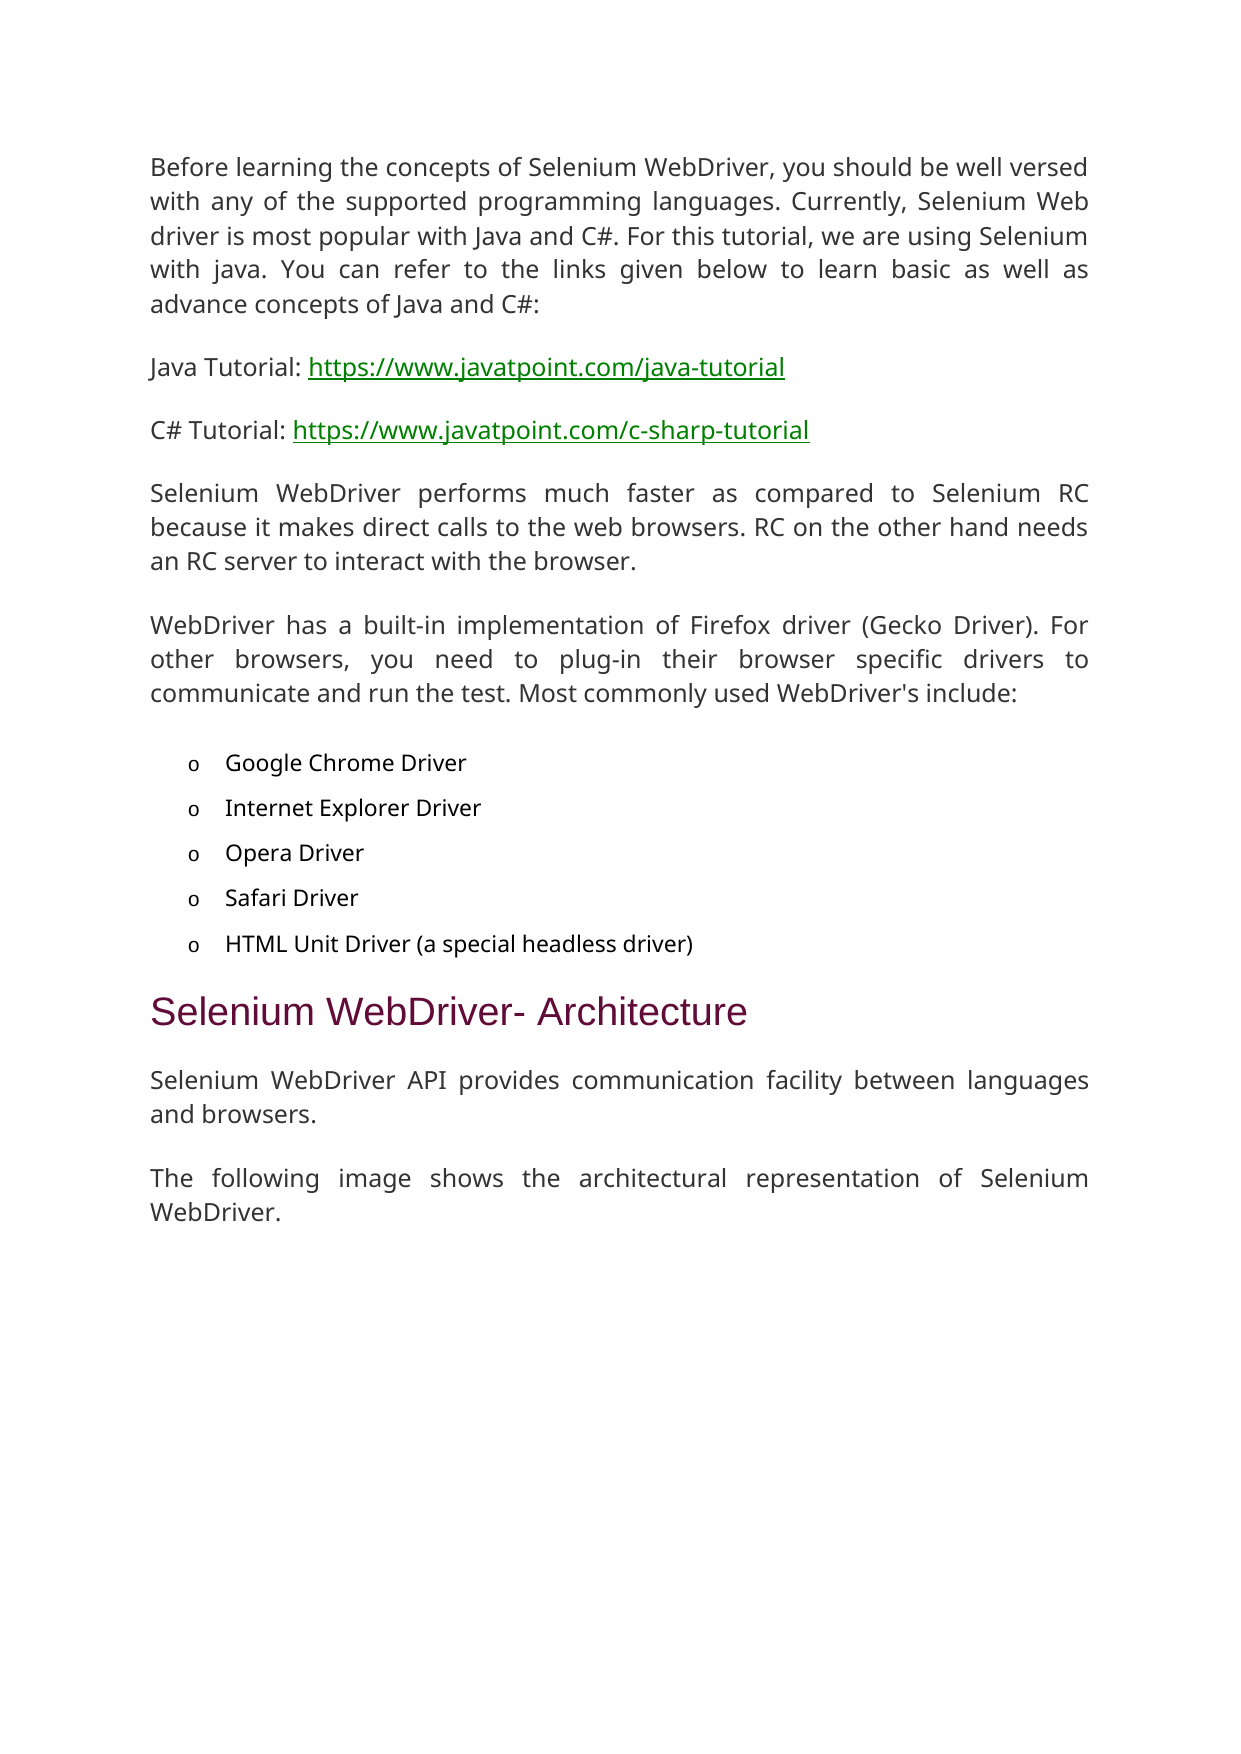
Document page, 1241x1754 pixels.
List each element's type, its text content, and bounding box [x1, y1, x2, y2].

list Internet Explorer Driver [187, 784, 1090, 823]
text Selenium WebDriver performs much faster as compared to Selenium RC because it makes direct calls to the web browsers. RC on the other hand needs an RC server to interact with the browser. [150, 476, 1090, 578]
text Java Tutorial: https://www.javatpoint.com/java-tutorial [150, 349, 1090, 383]
list HTML Unit Driver (a special headless driver) [187, 920, 1090, 959]
list Opera Driver [187, 829, 1090, 868]
list Google Chrome Driver [187, 739, 1090, 778]
subtitle Selenium WebDriver- Architecture [150, 988, 1090, 1034]
text C# Tutorial: https://www.javatpoint.com/c-sharp-tutorial [150, 413, 1090, 447]
text Selenium WebDriver API provides communication facility between languages and browsers. [150, 1063, 1090, 1131]
text Before learning the concepts of Selenium WebDriver, you should be well versed with any of the supported programming languages. Currently, Selenium Web driver is most popular with Java and C#. For this tutorial, we are using Selenium with java. You can refer to the links given below to learn basic as well as advance concepts of Java and C#: [150, 150, 1090, 320]
text The following image shows the architectural representation of Selenium WebDriver. [150, 1160, 1090, 1228]
list Safari Driver [187, 874, 1090, 914]
text WebDriver has a built-in implementation of Firefox driver (Gecko Driver). For other browsers, you need to plug-in their browser specific drivers to communicate and run the test. Most commonly used WebDriver's include: [150, 607, 1090, 709]
